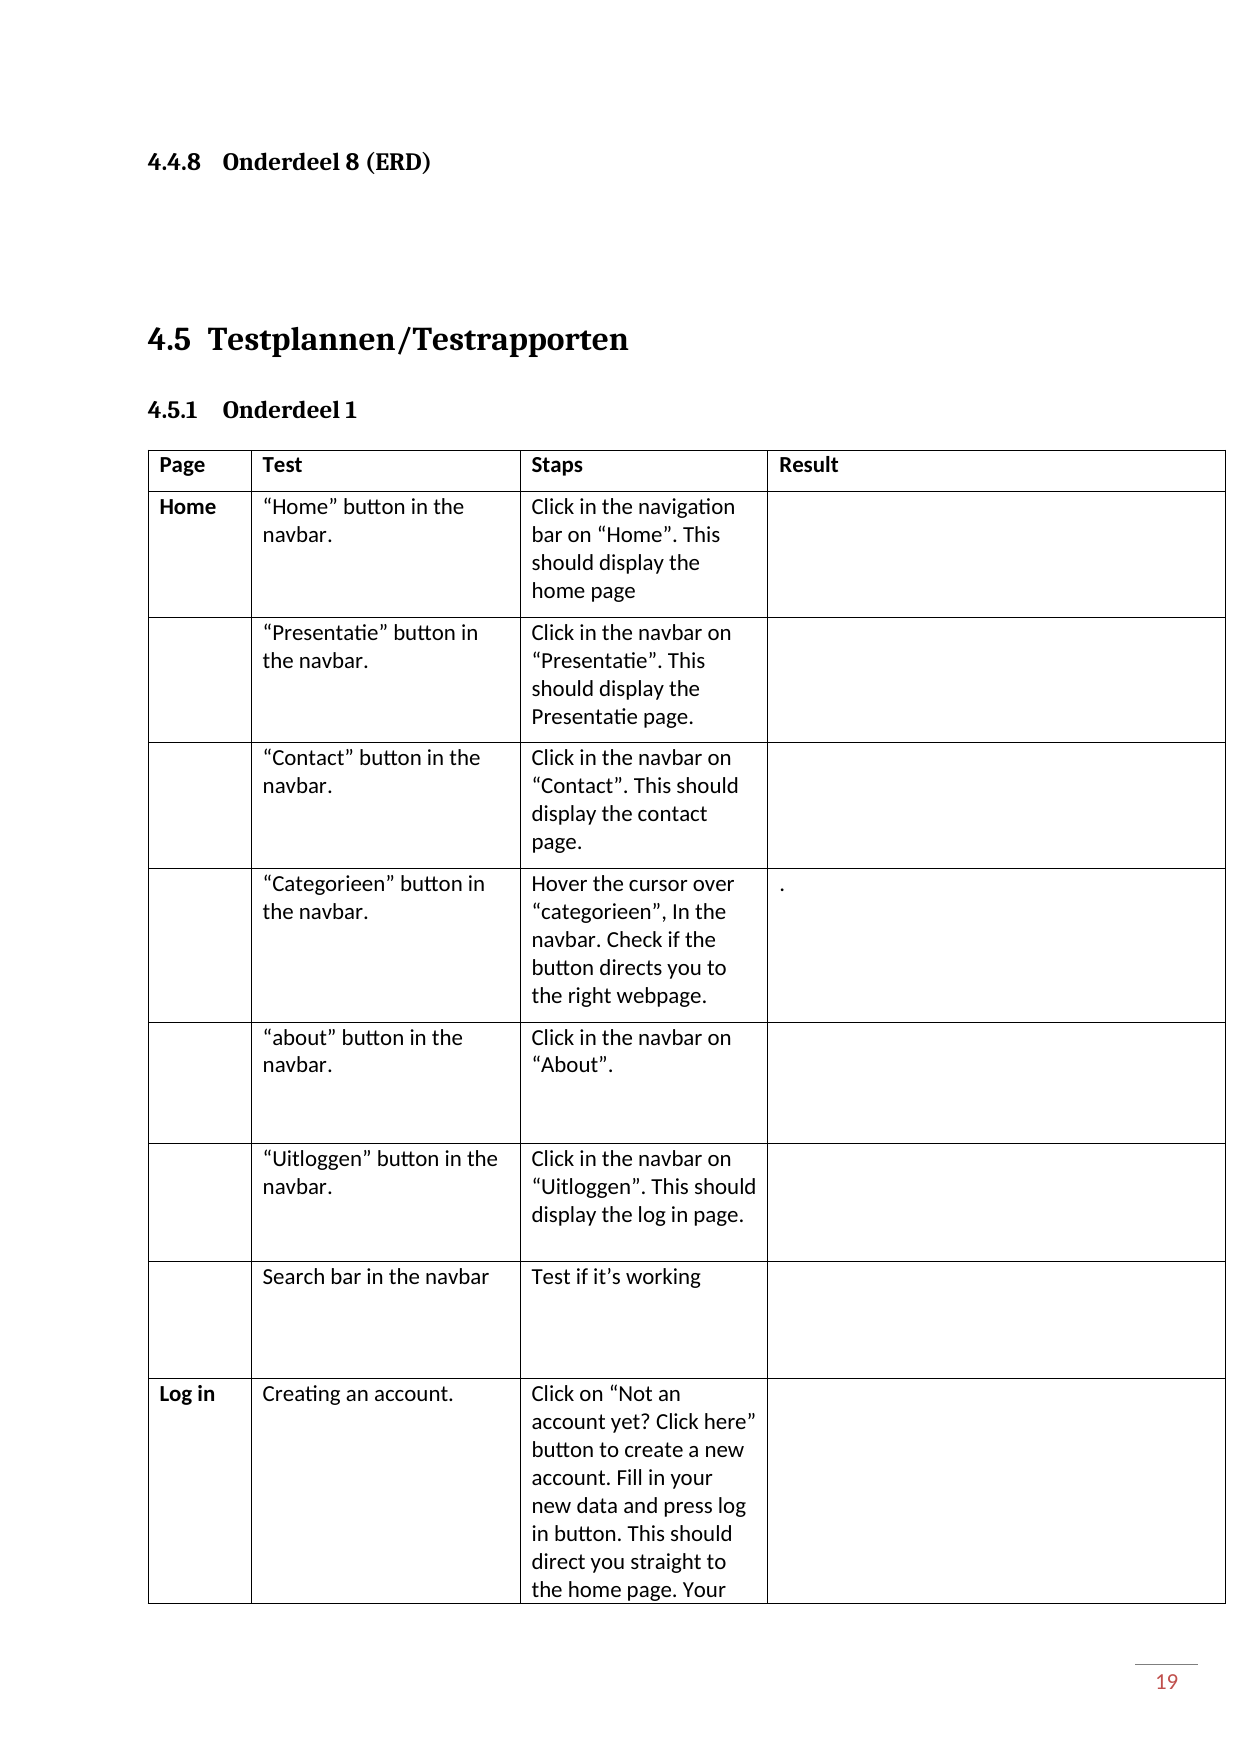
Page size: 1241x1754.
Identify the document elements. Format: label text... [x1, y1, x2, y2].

table_cell [149, 1023, 251, 1143]
table_cell [768, 1023, 1225, 1143]
table_cell Home [149, 492, 251, 617]
table_cell [149, 1144, 251, 1261]
table_cell [149, 1262, 251, 1378]
table_cell Hover the cursor over “categorieen”, In the navbar. Check if the button directs you to the right webpage. [521, 869, 767, 1022]
table_header Page [149, 451, 251, 491]
table_cell [768, 492, 1225, 617]
table_cell [768, 1379, 1225, 1603]
table_cell “about” button in the navbar. [252, 1023, 520, 1143]
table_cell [252, 1379, 520, 1603]
table_header Staps [521, 451, 767, 491]
table_cell [768, 743, 1225, 868]
table_cell [768, 618, 1225, 742]
table_cell . [768, 869, 1225, 1022]
table_cell [149, 869, 251, 1022]
table_cell [149, 618, 251, 742]
table_cell [768, 1262, 1225, 1378]
table_cell “Presentatie” button in the navbar. [252, 618, 520, 742]
table_cell Log in [149, 1379, 251, 1603]
table_cell “Uitloggen” button in the navbar. [252, 1144, 520, 1261]
table_header Result [768, 451, 1225, 491]
table_cell “Contact” button in the navbar. [252, 743, 520, 868]
table_cell Click in the navbar on “Presentatie”. This should display the Presentatie page. [521, 618, 767, 742]
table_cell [521, 1379, 767, 1603]
table_cell Click in the navbar on “About”. [521, 1023, 767, 1143]
table_cell Click in the navigation bar on “Home”. This should display the home page [521, 492, 767, 617]
table_cell Test if it’s working [521, 1262, 767, 1378]
subtitle Onderdeel 1 [148, 396, 1093, 424]
subtitle Testplannen/Testrapporten [148, 320, 1093, 358]
table_cell “Home” button in the navbar. [252, 492, 520, 617]
table_cell “Categorieen” button in the navbar. [252, 869, 520, 1022]
table_cell Search bar in the navbar [252, 1262, 520, 1378]
table_cell Click in the navbar on “Uitloggen”. This should display the log in page. [521, 1144, 767, 1261]
table_cell Click in the navbar on “Contact”. This should display the contact page. [521, 743, 767, 868]
subtitle Onderdeel 8 (ERD) [148, 148, 1093, 176]
table_header Test [252, 451, 520, 491]
table_cell [149, 743, 251, 868]
table_cell [768, 1144, 1225, 1261]
